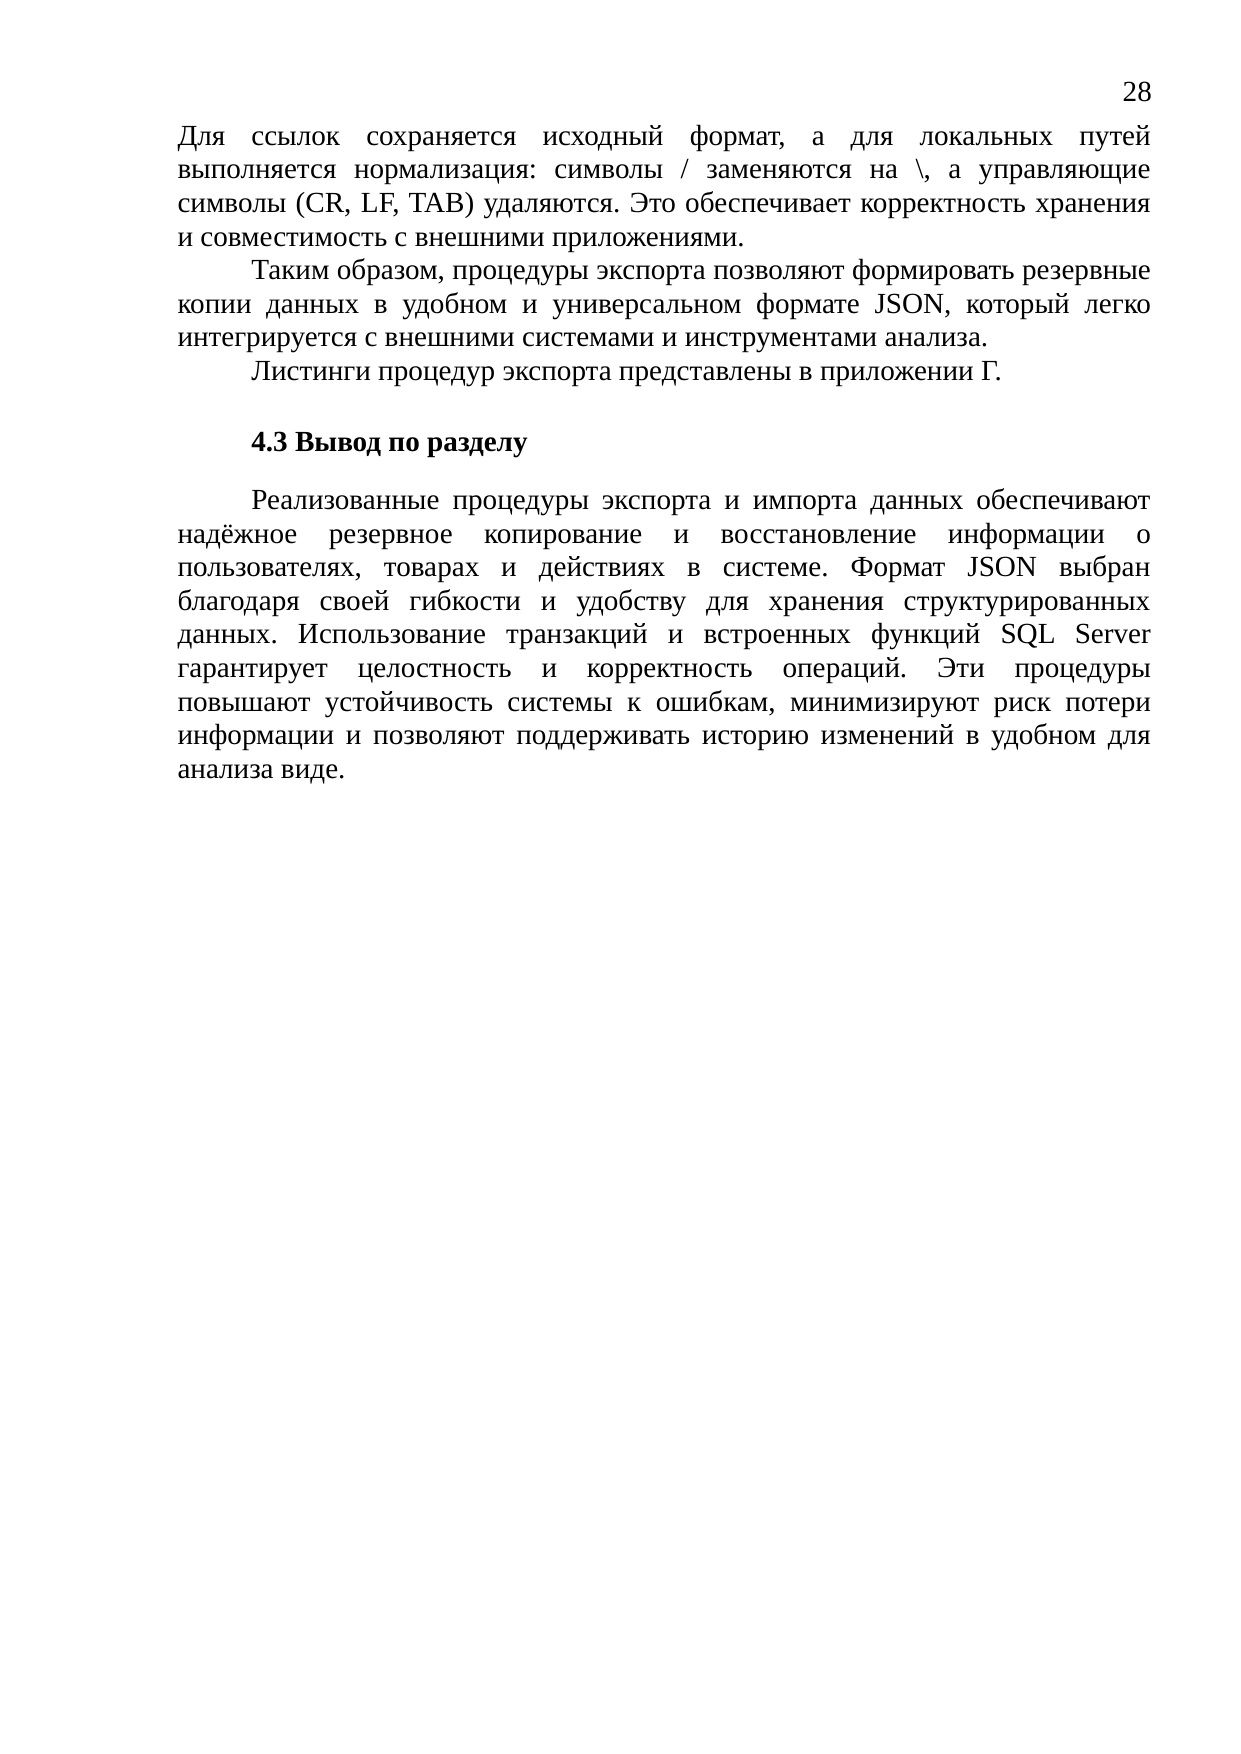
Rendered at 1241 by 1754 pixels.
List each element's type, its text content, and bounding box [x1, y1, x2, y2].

subtitle 4.3 Вывод по разделу [177, 424, 1152, 457]
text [177, 118, 1152, 252]
text Реализованные процедуры экспорта и импорта данных обеспечивают надёжное резервное копирование и восстановление информации о пользователях, товарах и действиях в системе. Формат JSON выбран благодаря своей гибкости и удобству для хранения структурированных данных. Использование транзакций и встроенных функций SQL Server гарантирует целостность и корректность операций. Эти процедуры повышают устойчивость системы к ошибкам, минимизируют риск потери информации и позволяют поддерживать историю изменений в удобном для анализа виде. [177, 482, 1152, 784]
text Таким образом, процедуры экспорта позволяют формировать резервные копии данных в удобном и универсальном формате JSON, который легко интегрируется с внешними системами и инструментами анализа. [177, 252, 1152, 353]
text Листинги процедур экспорта представлены в приложении Г. [177, 353, 1152, 386]
